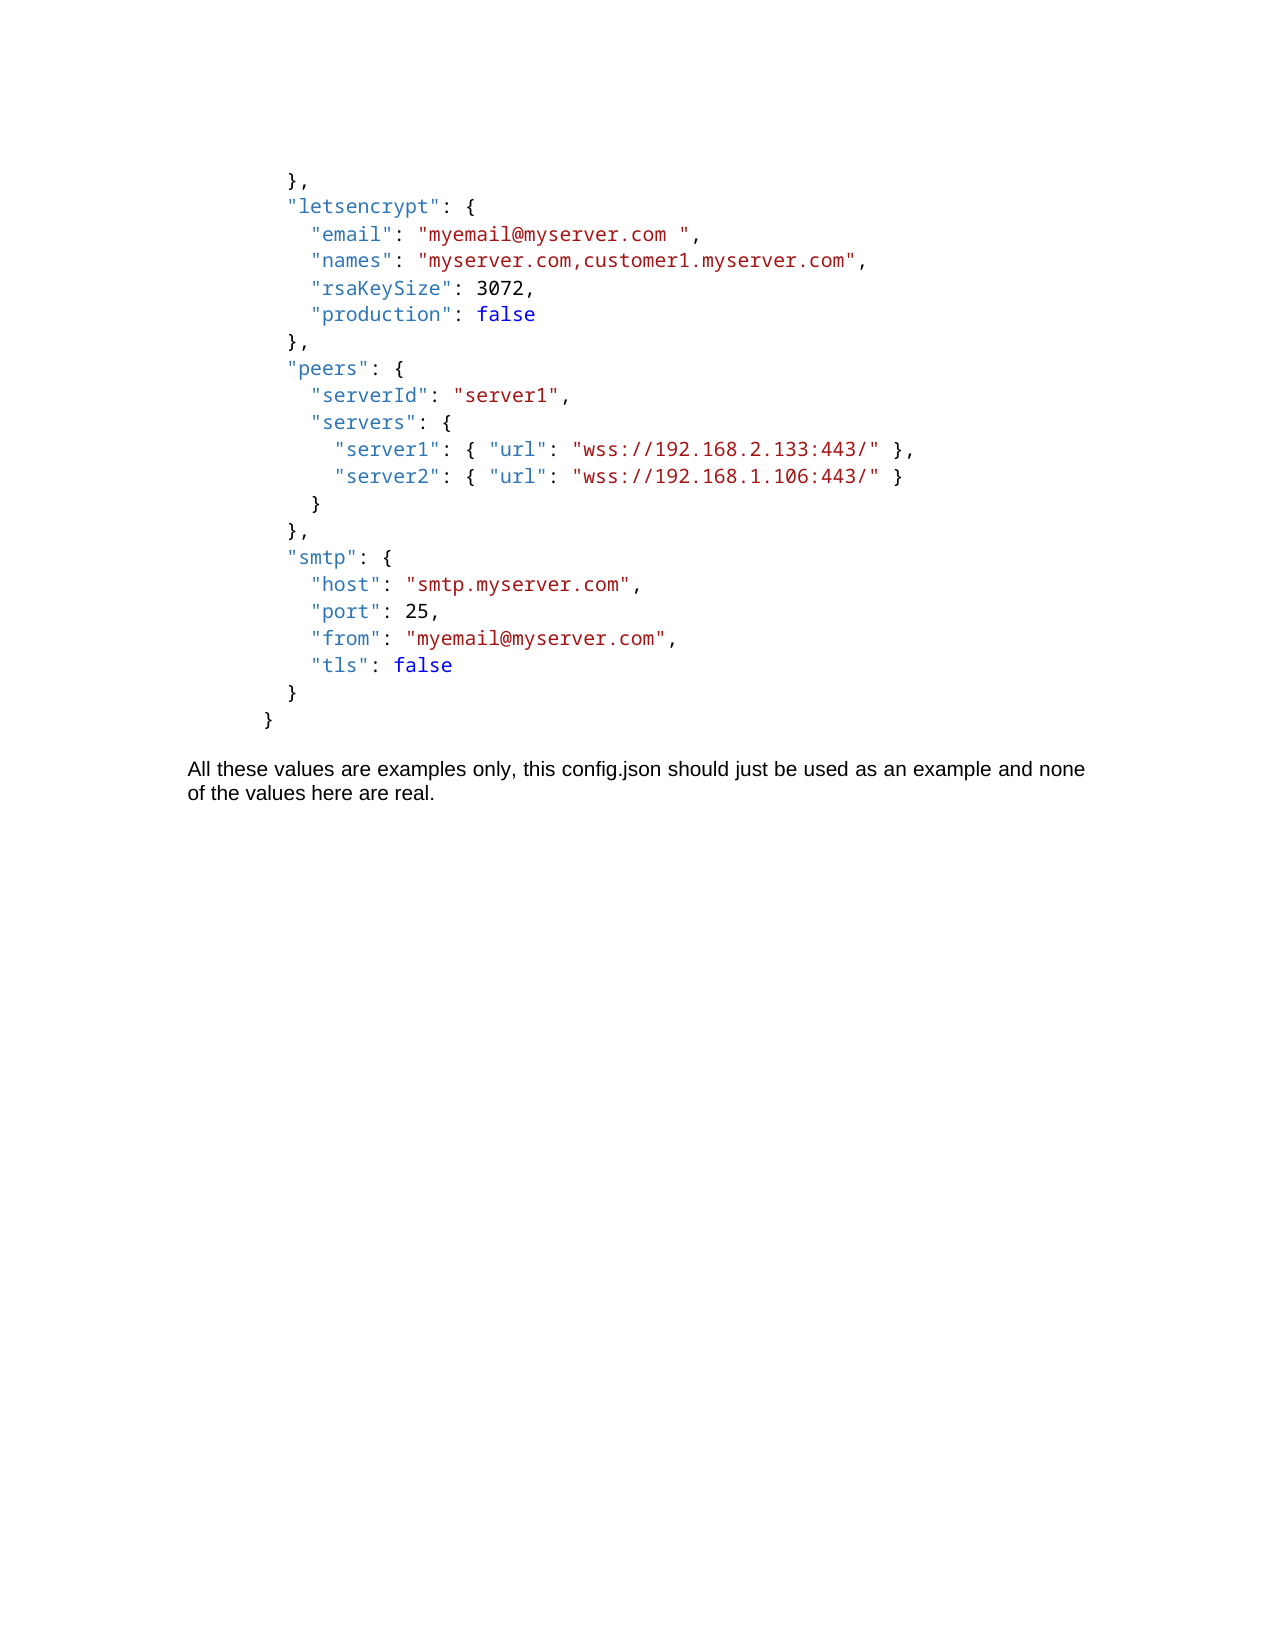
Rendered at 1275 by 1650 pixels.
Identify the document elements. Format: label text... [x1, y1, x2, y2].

text "smtp": { [262, 543, 1087, 571]
text "letsencrypt": { [262, 193, 1087, 220]
text "port": 25, [262, 597, 1087, 624]
text } [262, 489, 1087, 517]
text "servers": { [262, 409, 1087, 436]
text "host": "smtp.myserver.com", [262, 571, 1087, 597]
text "names": "myserver.com,customer1.myserver.com", [262, 247, 1087, 274]
text "serverId": "server1", [262, 382, 1087, 409]
text "server1": { "url": "wss://192.168.2.133:443/" }, [262, 436, 1087, 463]
text All these values are examples only, this config.json should just be used as an example and none of the values here are real. [187, 756, 1087, 804]
text "email": "myemail@myserver.com ", [262, 220, 1087, 247]
text "rsaKeySize": 3072, [262, 274, 1087, 301]
text "tls": false [262, 651, 1087, 678]
text "peers": { [262, 355, 1087, 382]
text }, [262, 517, 1087, 543]
text "production": false [262, 301, 1087, 328]
text }, [262, 328, 1087, 355]
text } [262, 705, 1087, 732]
text }, [262, 166, 1087, 193]
text "server2": { "url": "wss://192.168.1.106:443/" } [262, 463, 1087, 489]
text } [262, 678, 1087, 705]
text "from": "myemail@myserver.com", [262, 624, 1087, 651]
